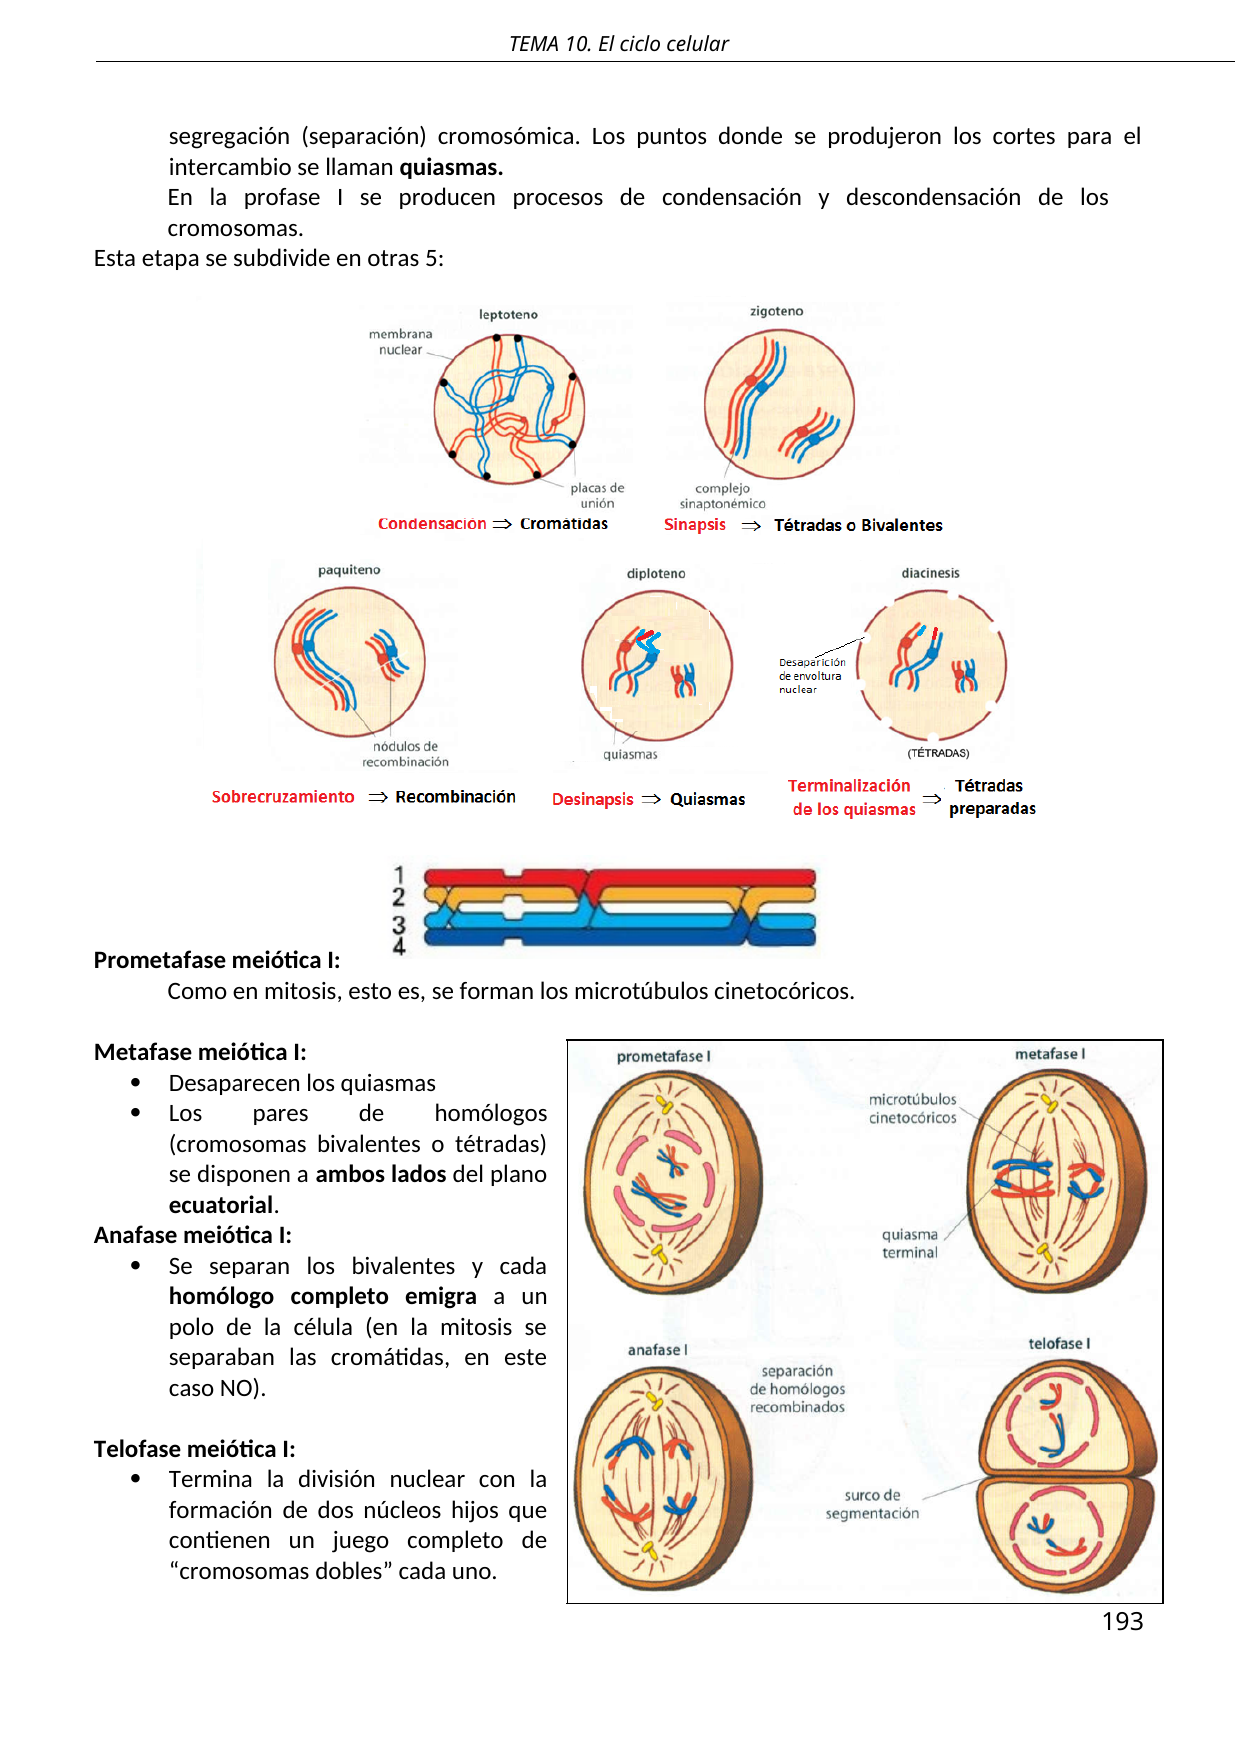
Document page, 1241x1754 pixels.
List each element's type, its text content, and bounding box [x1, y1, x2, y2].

text Anafase meiótica I: [94, 1219, 566, 1250]
text En la profase I se producen procesos de condensación y descondensación de los cromosomas. [94, 182, 1144, 243]
picture [376, 855, 835, 959]
picture [568, 1041, 1162, 1603]
text Como en mitosis, esto es, se forman los microtúbulos cinetocóricos. [94, 975, 1144, 1006]
text Prometafase meiótica I: [94, 944, 1144, 975]
list Los pares de homólogos (cromosomas bivalentes o tétradas) se disponen a ambos lados del plano ecuatorial. [131, 1097, 566, 1219]
list Desaparecen los quiasmas [131, 1067, 566, 1097]
list Se separan los bivalentes y cada homólogo completo emigra a un polo de la célula (en la mitosis se separaban las cromátidas, en este caso NO). [131, 1250, 566, 1402]
text Telofase meiótica I: [94, 1433, 566, 1463]
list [131, 121, 1144, 182]
list Termina la división nuclear con la formación de dos núcleos hijos que contienen un juego completo de “cromosomas dobles” cada uno. [131, 1463, 566, 1586]
picture [195, 295, 1044, 831]
text Esta etapa se subdivide en otras 5: [94, 243, 1144, 273]
